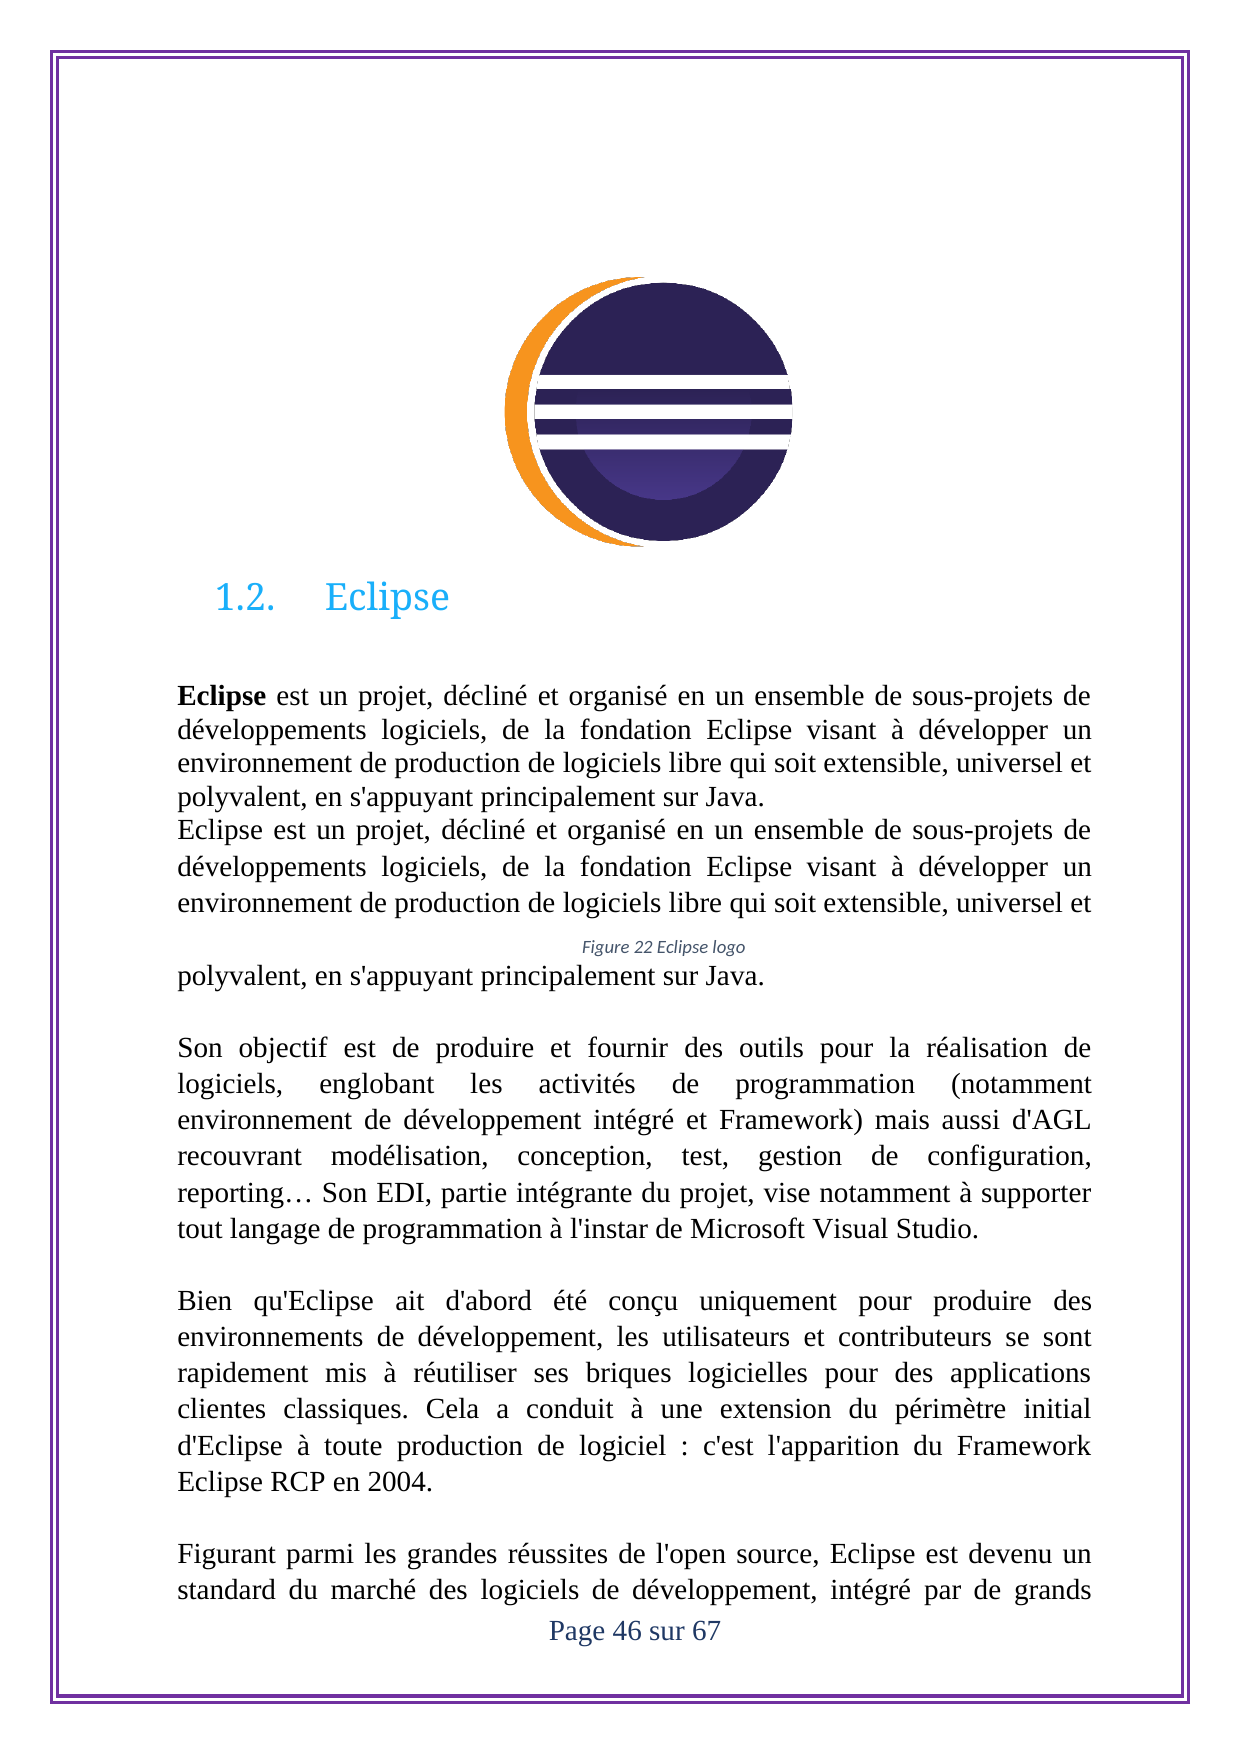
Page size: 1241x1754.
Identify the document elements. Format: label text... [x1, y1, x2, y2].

text Eclipse est un projet, décliné et organisé en un ensemble de sous-projets de développements logiciels, de la fondation Eclipse visant à développer un environnement de production de logiciels libre qui soit extensible, universel et polyvalent, en s'appuyant principalement sur Java. [177, 678, 1092, 812]
picture [504, 277, 793, 547]
subtitle Eclipse [214, 230, 1092, 621]
text Eclipse est un projet, décliné et organisé en un ensemble de sous-projets de développements logiciels, de la fondation Eclipse visant à développer un environnement de production de logiciels libre qui soit extensible, universel et polyvalent, en s'appuyant principalement sur Java. [177, 812, 1092, 991]
text Son objectif est de produire et fournir des outils pour la réalisation de logiciels, englobant les activités de programmation (notamment environnement de développement intégré et Framework) mais aussi d'AGL recouvrant modélisation, conception, test, gestion de configuration, reporting… Son EDI, partie intégrante du projet, vise notamment à supporter tout langage de programmation à l'instar de Microsoft Visual Studio. [177, 1030, 1092, 1244]
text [177, 1536, 1092, 1606]
text Bien qu'Eclipse ait d'abord été conçu uniquement pour produire des environnements de développement, les utilisateurs et contributeurs se sont rapidement mis à réutiliser ses briques logicielles pour des applications clientes classiques. Cela a conduit à une extension du périmètre initial d'Eclipse à toute production de logiciel : c'est l'apparition du Framework Eclipse RCP en 2004. [177, 1283, 1092, 1497]
